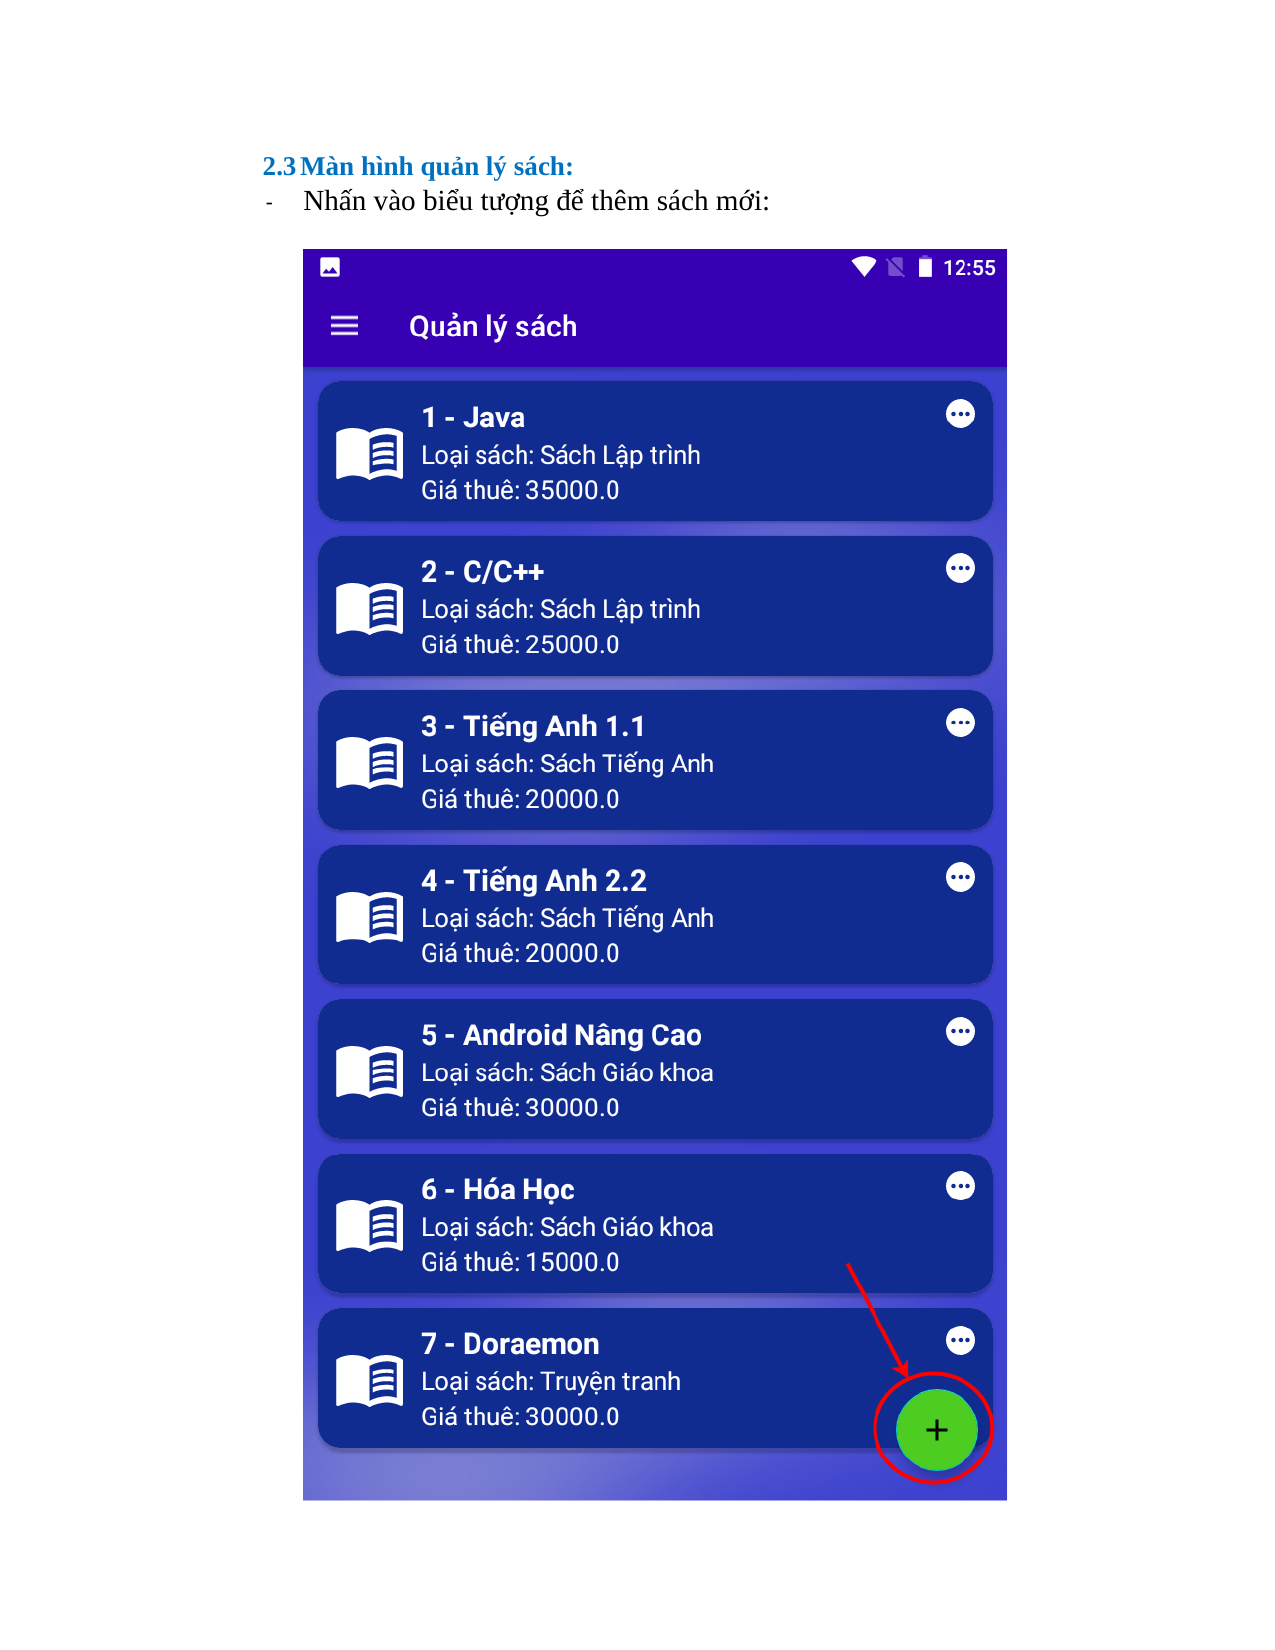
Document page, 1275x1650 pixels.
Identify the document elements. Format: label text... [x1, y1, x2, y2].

subtitle Màn hình quản lý sách: [262, 150, 1125, 181]
list Nhấn vào biểu tượng để thêm sách mới: [266, 183, 1125, 247]
picture [303, 249, 1008, 1501]
